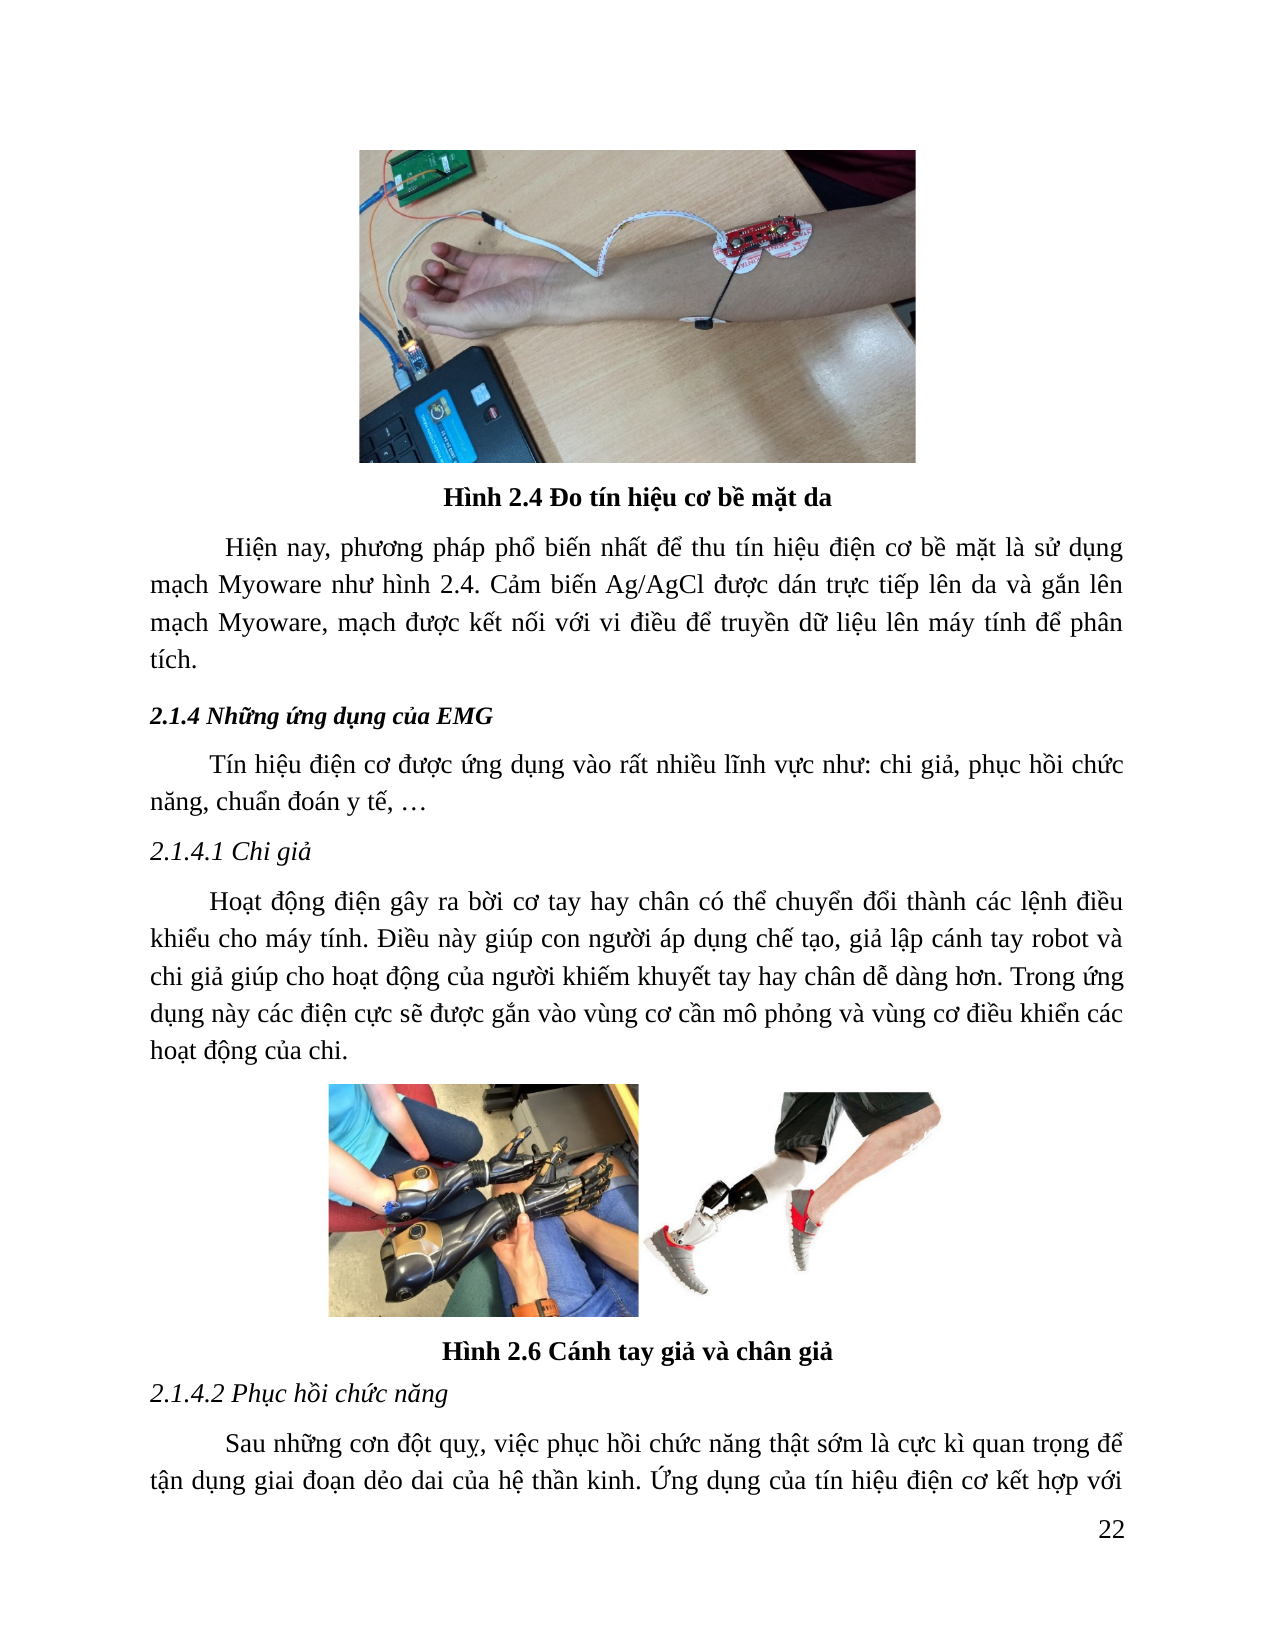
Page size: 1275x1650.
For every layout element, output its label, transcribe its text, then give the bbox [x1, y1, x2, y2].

subtitle 2.1.4 Những ứng dụng của EMG [150, 701, 1125, 730]
subtitle 2.1.4.2 Phục hồi chức năng [150, 1377, 1125, 1408]
subtitle 2.1.4.1 Chi giả [150, 835, 1125, 866]
text Hiện nay, phương pháp phổ biến nhất để thu tín hiệu điện cơ bề mặt là sử dụng mạch Myoware như hình 2.4. Cảm biến Ag/AgCl được dán trực tiếp lên da và gắn lên mạch Myoware, mạch được kết nối với vi điều để truyền dữ liệu lên máy tính để phân tích. [150, 531, 1125, 674]
text Hoạt động điện gây ra bời cơ tay hay chân có thể chuyển đổi thành các lệnh điều khiểu cho máy tính. Điều này giúp con người áp dụng chế tạo, giả lập cánh tay robot và chi giả giúp cho hoạt động của người khiếm khuyết tay hay chân dễ dàng hơn. Trong ứng dụng này các điện cực sẽ được gắn vào vùng cơ cần mô phỏng và vùng cơ điều khiển các hoạt động của chi. [150, 885, 1125, 1065]
text Hình 2.6 Cánh tay giả và chân giả [150, 1335, 1125, 1367]
text Hình 2.4 Đo tín hiệu cơ bề mặt da [150, 481, 1125, 513]
picture [359, 150, 916, 463]
picture [328, 1084, 947, 1317]
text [150, 1427, 1125, 1495]
text Tín hiệu điện cơ được ứng dụng vào rất nhiều lĩnh vực như: chi giả, phục hồi chức năng, chuẩn đoán y tế, … [150, 748, 1125, 817]
